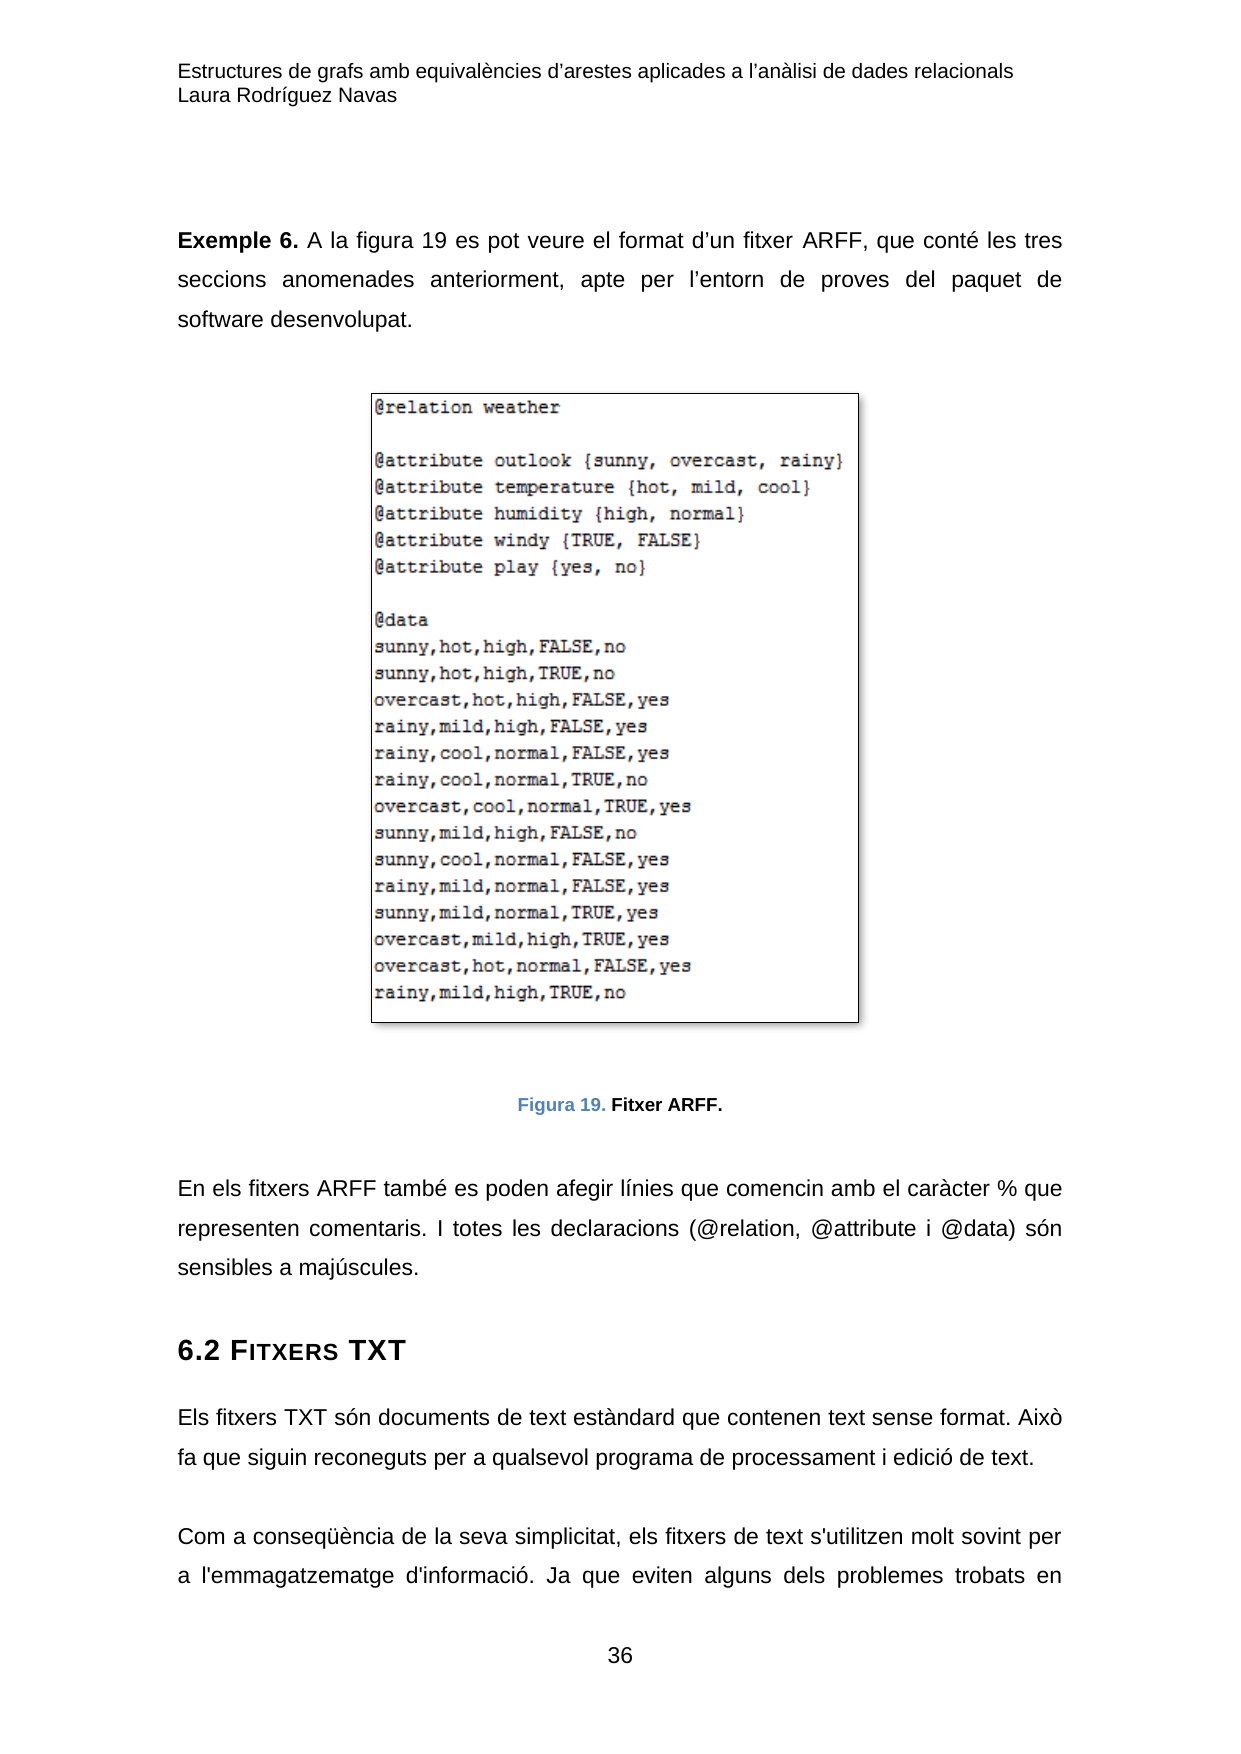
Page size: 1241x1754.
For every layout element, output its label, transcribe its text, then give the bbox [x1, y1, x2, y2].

text En els fitxers ARFF també es poden afegir línies que comencin amb el caràcter % que representen comentaris. I totes les declaracions (@relation, @attribute i @data) són sensibles a majúscules. [177, 1175, 1063, 1281]
text Exemple 6. A la figura 19 es pot veure el format d’un fitxer ARFF, que conté les tres seccions anomenades anteriorment, apte per l’entorn de proves del paquet de software desenvolupat. [177, 227, 1063, 332]
text Els fitxers TXT són documents de text estàndard que contenen text sense format. Això fa que siguin reconeguts per a qualsevol programa de processament i edició de text. [177, 1404, 1063, 1470]
text Figura 19. Fitxer ARFF. [177, 1093, 1063, 1115]
subtitle Fitxers TXT [177, 1333, 1063, 1367]
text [177, 1523, 1063, 1589]
picture [372, 394, 858, 1022]
